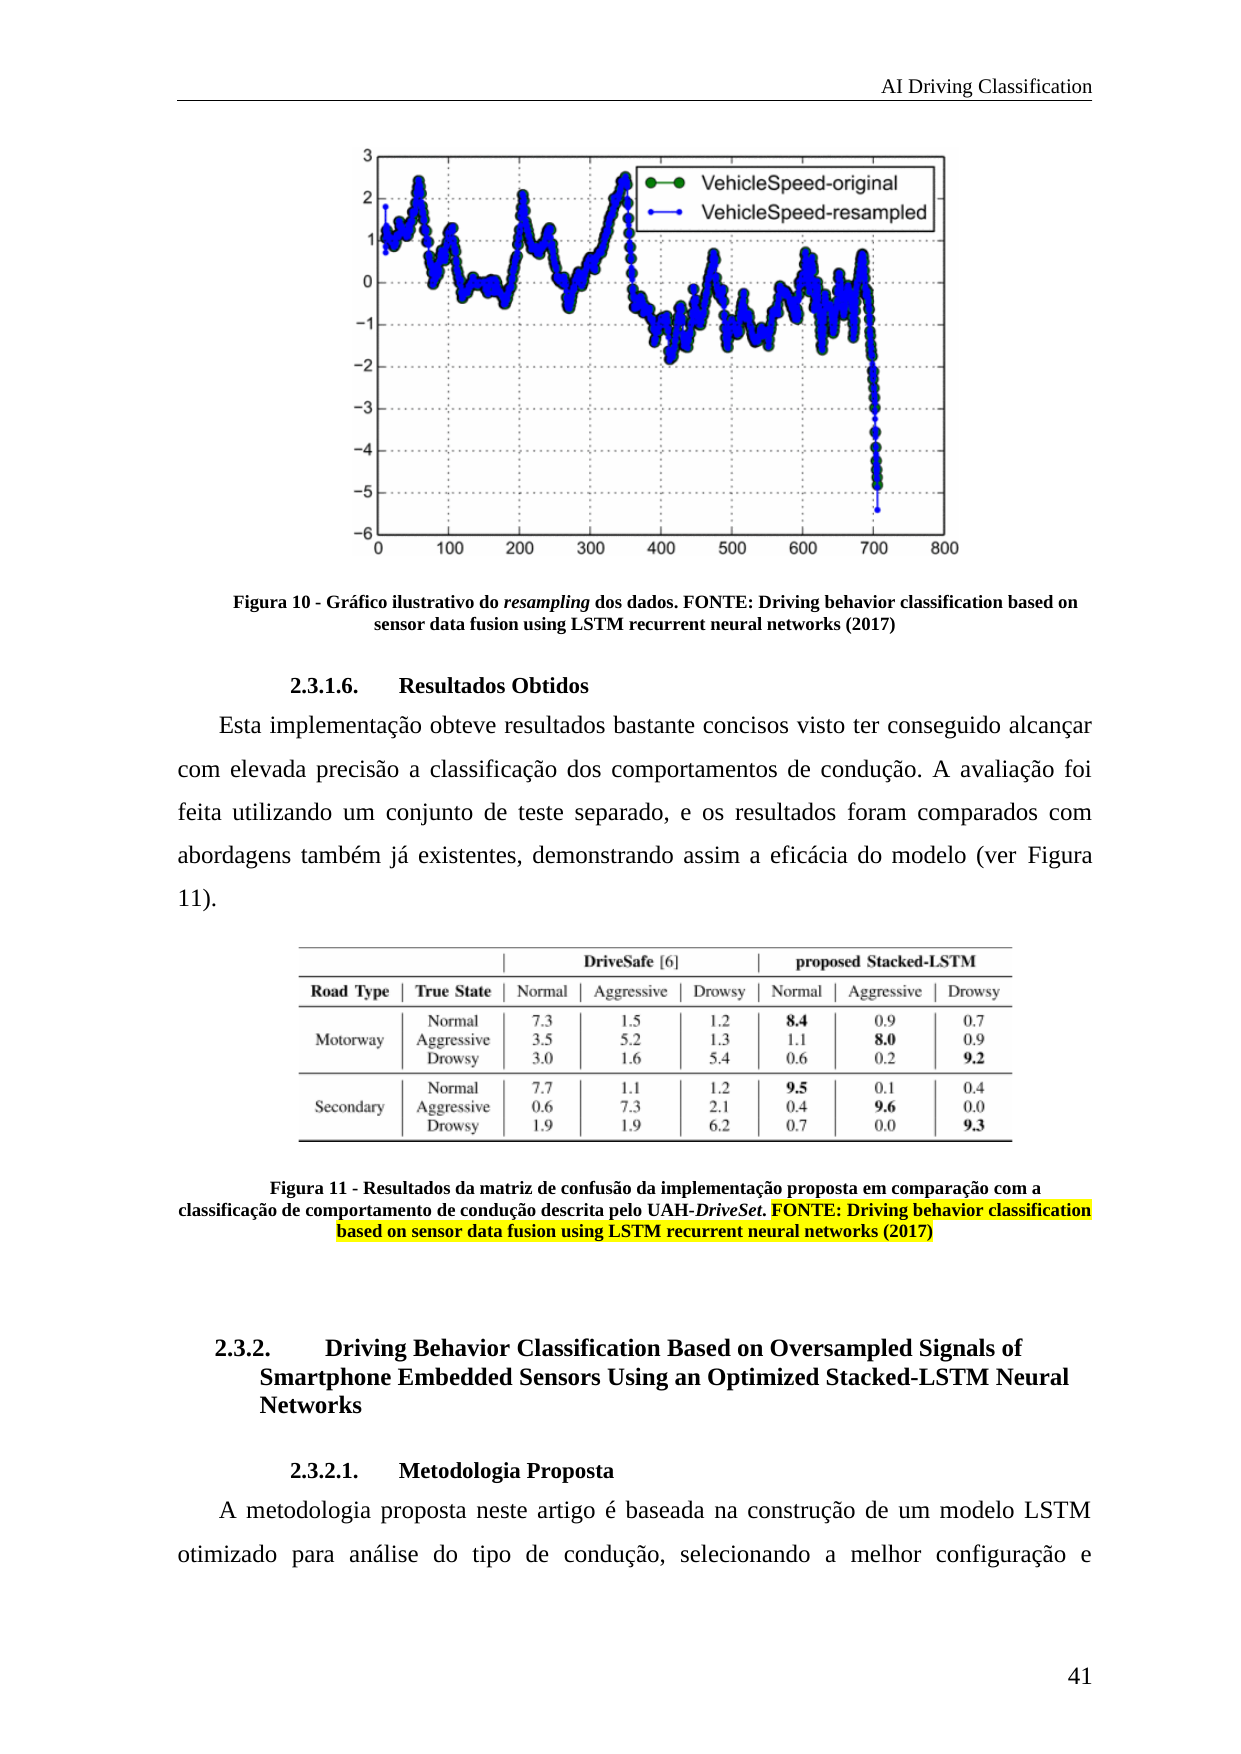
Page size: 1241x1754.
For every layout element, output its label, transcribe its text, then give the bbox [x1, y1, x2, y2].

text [177, 1496, 1092, 1567]
text Figura 11 - Resultados da matriz de confusão da implementação proposta em comparação com a classificação de comportamento de condução descrita pelo UAH-DriveSet. FONTE: Driving behavior classification based on sensor data fusion using LSTM recurrent neural networks (2017) [177, 1177, 1092, 1242]
subtitle Driving Behavior Classification Based on Oversampled Signals of Smartphone Embedded Sensors Using an Optimized Stacked-LSTM Neural Networks [214, 1333, 1092, 1419]
text Figura 10 - Gráfico ilustrativo do resampling dos dados. FONTE: Driving behavior classification based on sensor data fusion using LSTM recurrent neural networks (2017) [177, 591, 1092, 634]
subtitle Metodologia Proposta [290, 1457, 1092, 1483]
subtitle Resultados Obtidos [290, 672, 1092, 698]
picture [298, 947, 1013, 1142]
picture [352, 147, 959, 556]
text Esta implementação obteve resultados bastante concisos visto ter conseguido alcançar com elevada precisão a classificação dos comportamentos de condução. A avaliação foi feita utilizando um conjunto de teste separado, e os resultados foram comparados com abordagens também já existentes, demonstrando assim a eficácia do modelo (ver Figura 11). [177, 711, 1092, 912]
